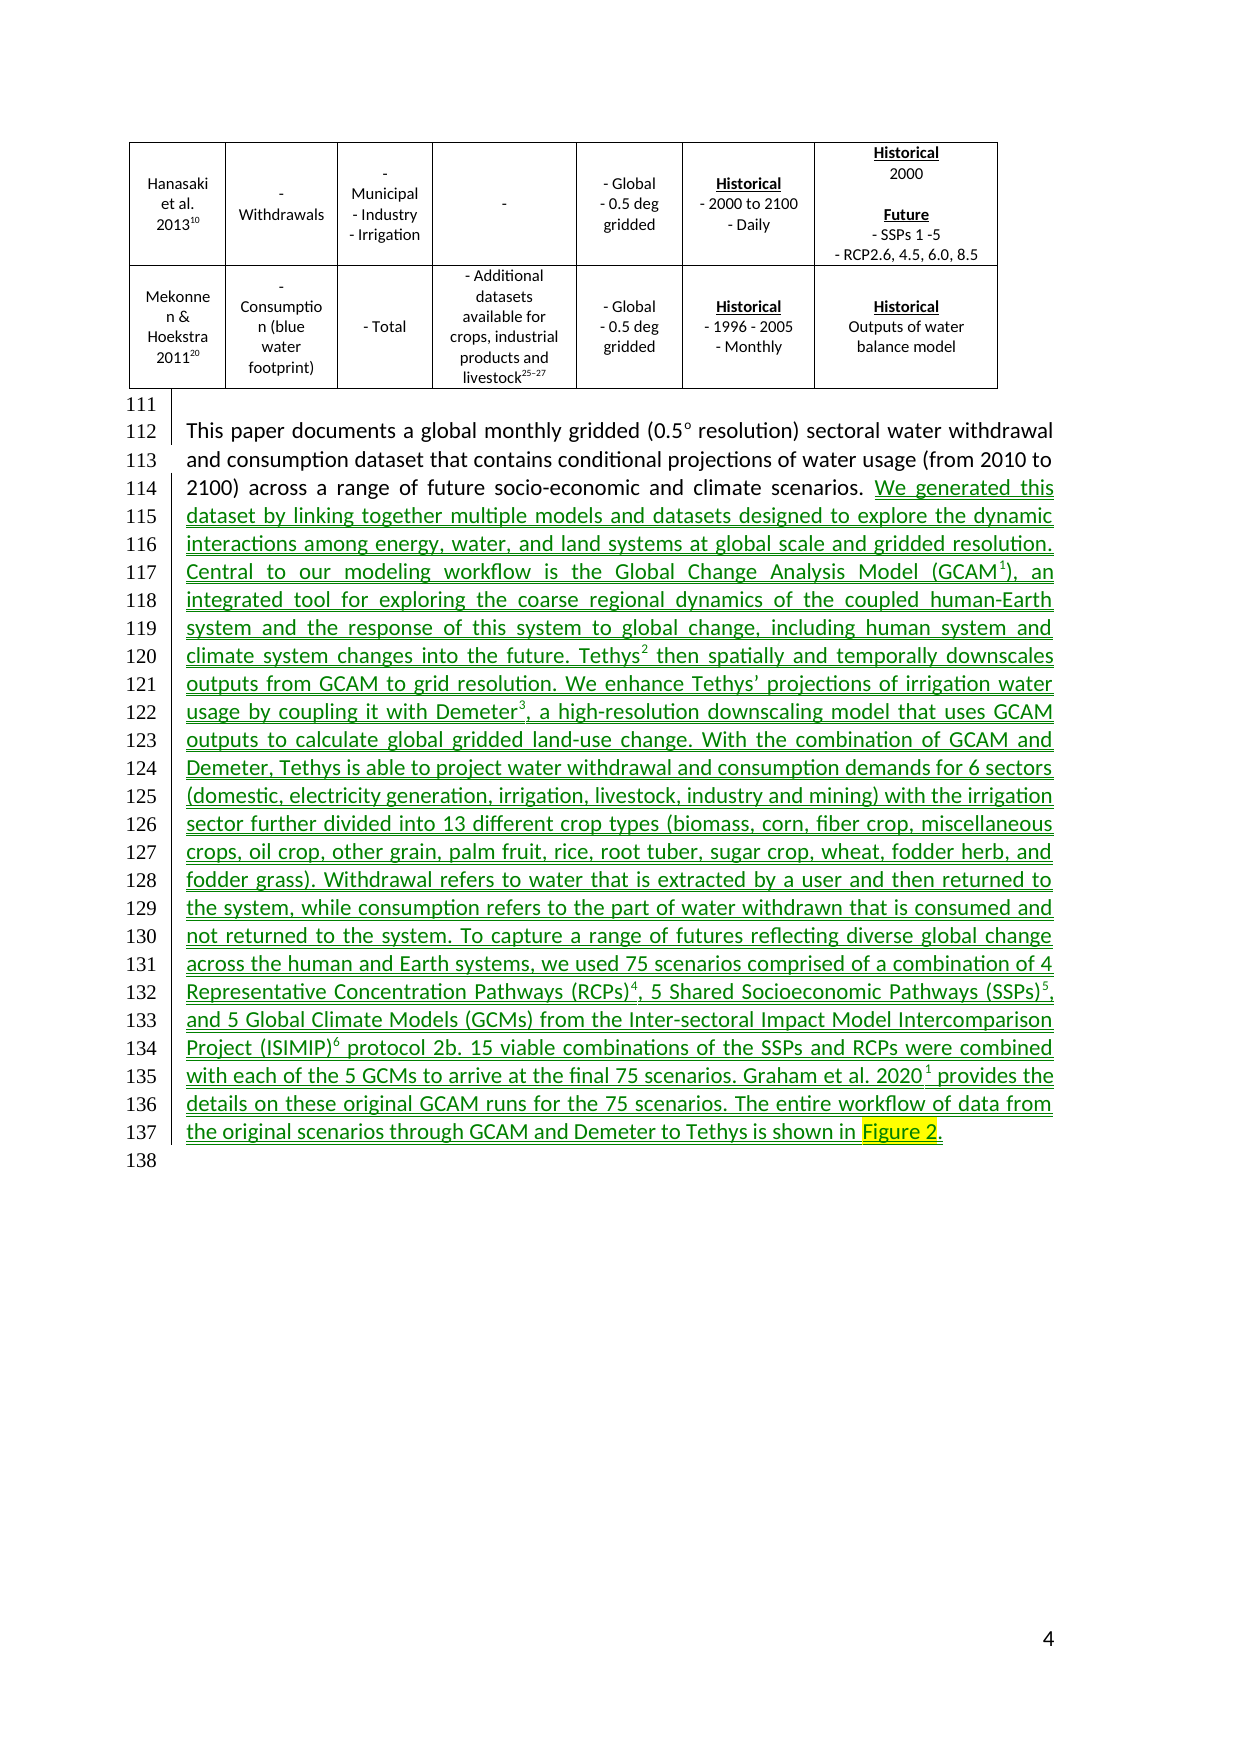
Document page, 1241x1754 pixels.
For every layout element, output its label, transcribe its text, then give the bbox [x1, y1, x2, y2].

table_cell - Global - 0.5 deg gridded [577, 266, 682, 388]
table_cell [577, 143, 682, 265]
table_cell - Withdrawals [226, 143, 337, 265]
table_cell Historical - 1996 - 2005 - Monthly [683, 266, 814, 388]
table_cell Historical - 2000 to 2100 - Daily [683, 143, 814, 265]
table_cell - Municipal - Industry - Irrigation [338, 143, 432, 265]
table_cell - Additional datasets available for crops, industrial products and livestock25–27 [433, 266, 576, 388]
table_cell - Total [338, 266, 432, 388]
table_cell - Consumption (blue water footprint) [226, 266, 337, 388]
table_cell Historical Outputs of water balance model [815, 266, 997, 388]
table_cell Hanasaki et al. 201310 [130, 143, 225, 265]
table_cell Historical 2000 Future - SSPs 1 -5 - RCP2.6, 4.5, 6.0, 8.5 [815, 143, 997, 265]
table_cell - [433, 143, 576, 265]
table_cell Mekonnen & Hoekstra 201120 [130, 266, 225, 388]
